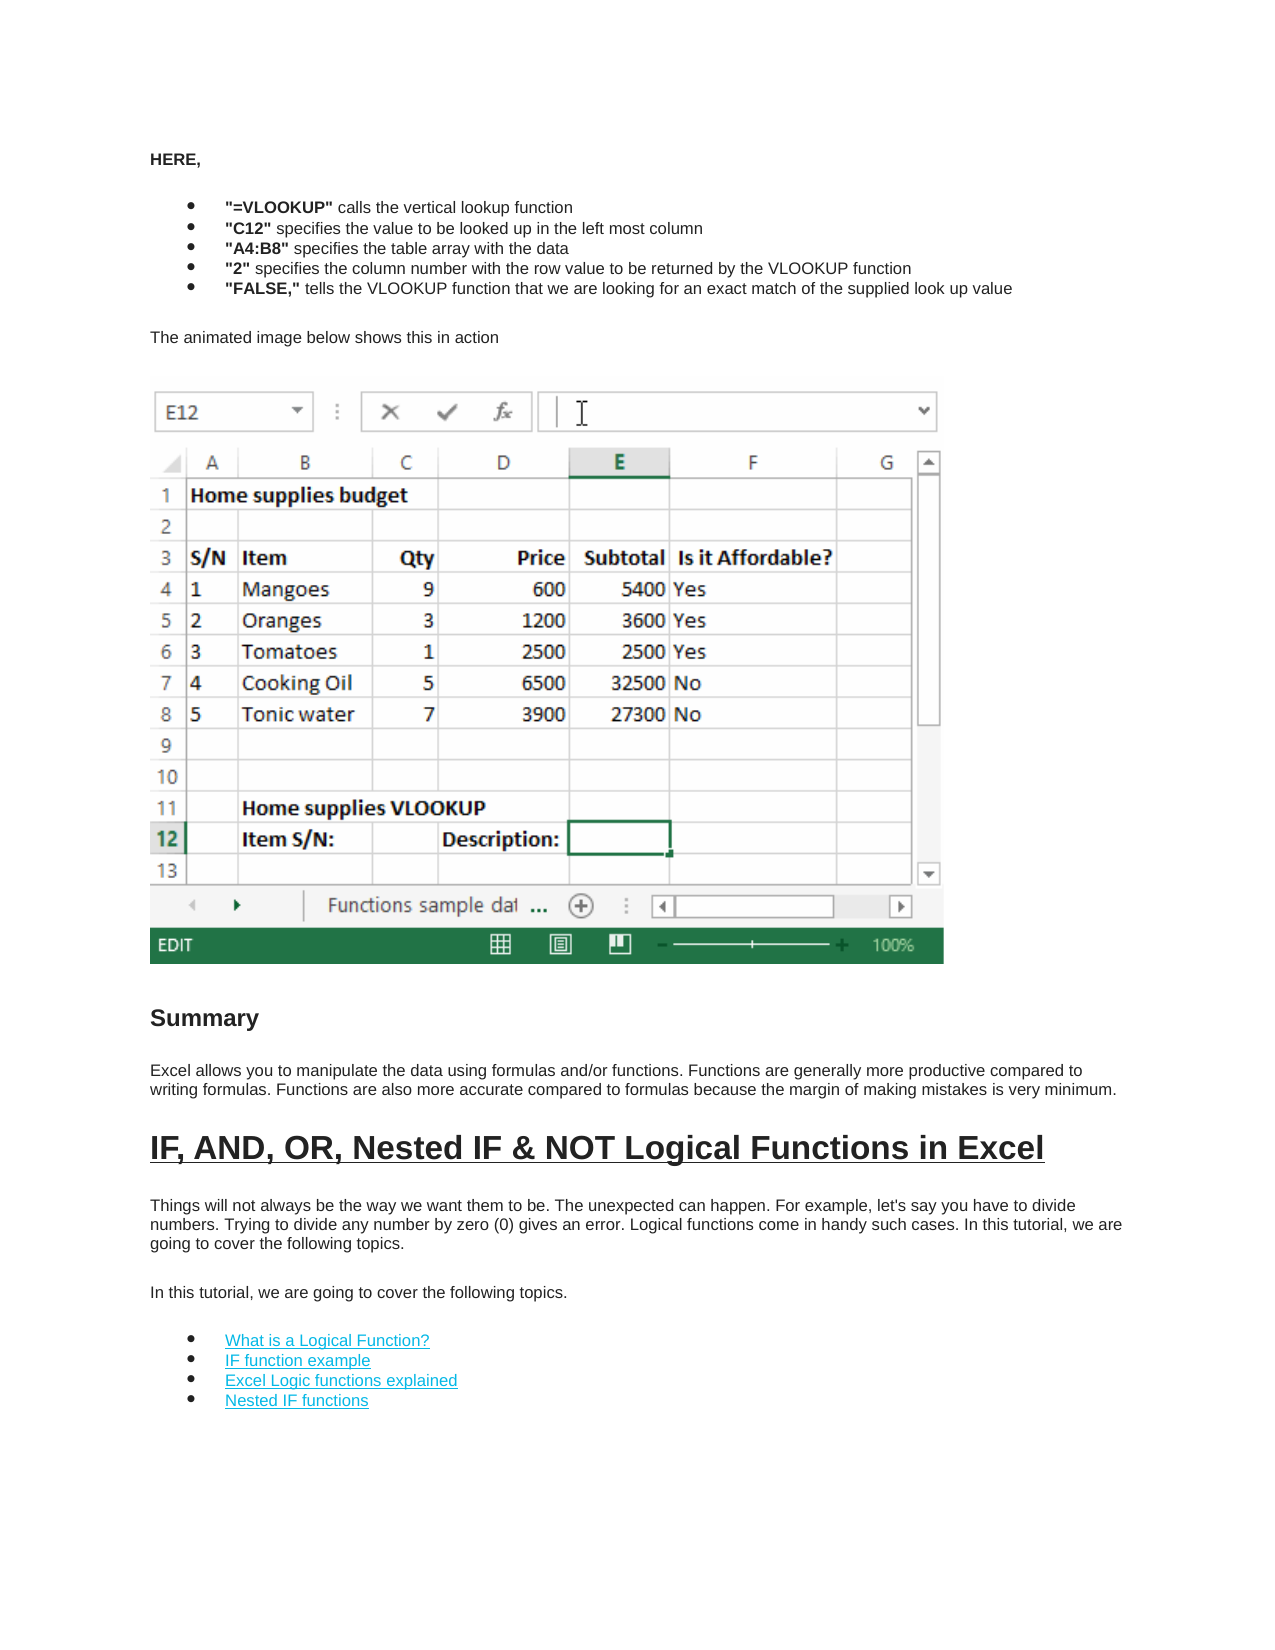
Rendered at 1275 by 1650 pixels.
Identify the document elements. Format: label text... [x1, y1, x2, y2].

picture [352, 1397, 358, 1406]
picture [365, 1377, 371, 1386]
picture [230, 1355, 239, 1366]
text In this tutorial, we are going to cover the following topics. [150, 1282, 1125, 1302]
list "2" specifies the column number with the row value to be returned by the VLOOKUP function [187, 259, 1125, 279]
subtitle IF, AND, OR, Nested IF & NOT Logical Functions in Excel [150, 1128, 1125, 1167]
subtitle Summary [150, 993, 1125, 1032]
text HERE, [150, 150, 1125, 169]
picture [150, 376, 944, 964]
list IF function example [187, 1351, 1125, 1371]
text Excel allows you to manipulate the data using formulas and/or functions. Functions are generally more productive compared to writing formulas. Functions are also more accurate compared to formulas because the margin of making mistakes is very minimum. [150, 1061, 1125, 1099]
picture [377, 1337, 383, 1346]
text Things will not always be the way we want them to be. The unexpected can happen. For example, let's say you have to divide numbers. Trying to divide any number by zero (0) gives an error. Logical functions come in handy such cases. In this tutorial, we are going to cover the following topics. [150, 1196, 1125, 1253]
list Excel Logic functions explained [187, 1371, 1125, 1391]
list "=VLOOKUP" calls the vertical lookup function [187, 198, 1125, 218]
list What is a Logical Function? [187, 1331, 1125, 1351]
list "A4:B8" specifies the table array with the data [187, 238, 1125, 259]
text The animated image below shows this in action [150, 328, 1125, 347]
list "FALSE," tells the VLOOKUP function that we are looking for an exact match of the supplied look up value [187, 279, 1125, 299]
list Nested IF functions [187, 1391, 1125, 1411]
list "C12" specifies the value to be looked up in the left most column [187, 218, 1125, 238]
